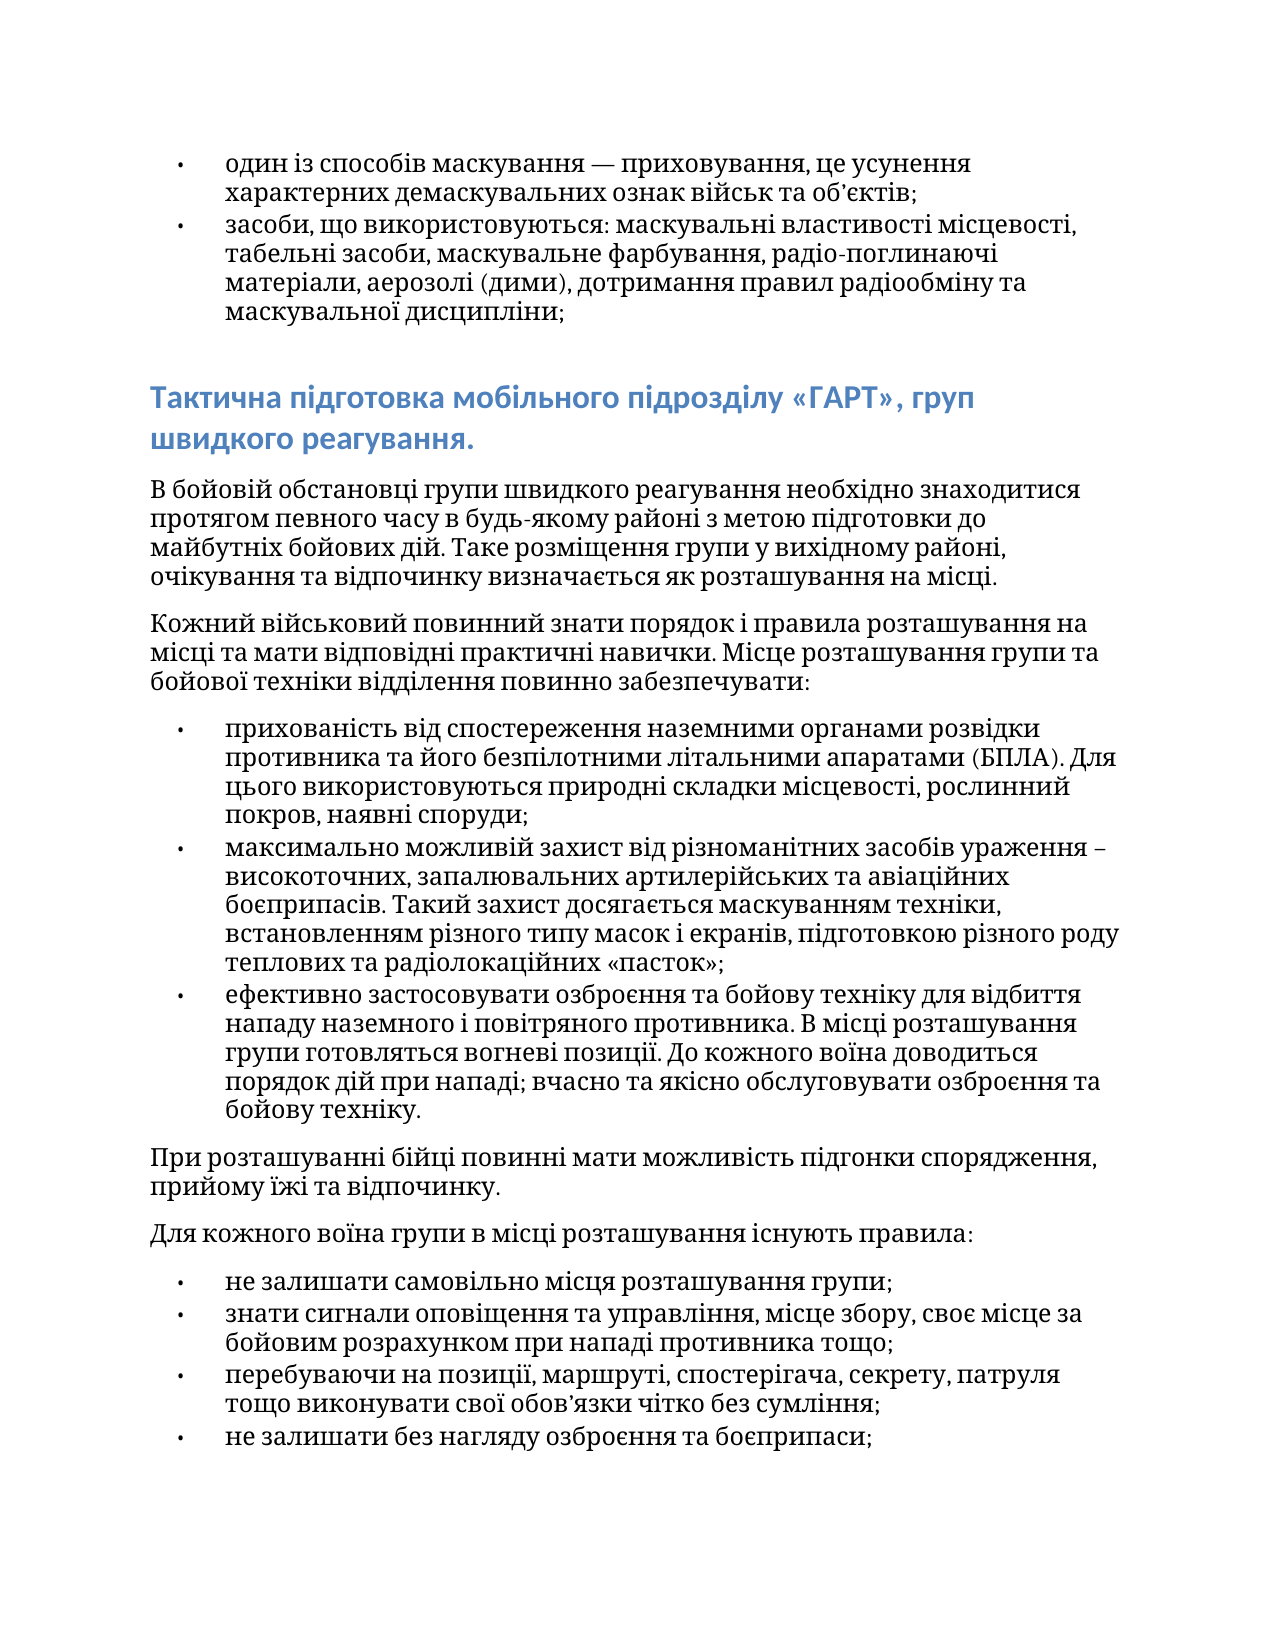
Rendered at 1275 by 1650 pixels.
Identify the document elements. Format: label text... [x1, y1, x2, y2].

text Кожний військовий повинний знати порядок і правила розташування на місці та мати відповідні практичні навички. Місце розташування групи та бойової техніки відділення повинно забезпечувати: [150, 610, 1125, 696]
text В бойовій обстановці групи швидкого реагування необхідно знаходитися протягом певного часу в будь-якому районі з метою підготовки до майбутніх бойових дій. Таке розміщення групи у вихідному районі, очікування та відпочинку визначається як розташування на місці. [150, 476, 1125, 591]
list знати сигнали оповіщення та управління, місце збору, своє місце за бойовим розрахунком при нападі противника тощо; [175, 1300, 1125, 1358]
list засоби, що використовуються: маскувальні властивості місцевості, табельні засоби, маскувальне фарбування, радіо-поглинаючі матеріали, аерозолі (дими), дотримання правил радіообміну та маскувальної дисципліни; [175, 211, 1125, 326]
list не залишати самовільно місця розташування групи; [175, 1268, 1125, 1296]
list ефективно застосовувати озброєння та бойову техніку для відбиття нападу наземного і повітряного противника. В місці розташування групи готовляться вогневі позиції. До кожного воїна доводиться порядок дій при нападі; вчасно та якісно обслуговувати озброєння та бойову техніку. [175, 981, 1125, 1125]
text При розташуванні бійці повинні мати можливість підгонки спорядження, прийому їжі та відпочинку. [150, 1144, 1125, 1201]
list прихованість від спостереження наземними органами розвідки противника та його безпілотними літальними апаратами (БПЛА). Для цього використовуються природні складки місцевості, рослинний покров, наявні споруди; [175, 715, 1125, 830]
subtitle Тактична підготовка мобільного підрозділу «ГАРТ», груп швидкого реагування. [150, 376, 1125, 458]
list не залишати без нагляду озброєння та боєприпаси; [175, 1423, 1125, 1451]
list максимально можливій захист від різноманітних засобів ураження – високоточних, запалювальних артилерійських та авіаційних боєприпасів. Такий захист досягається маскуванням техніки, встановленням різного типу масок і екранів, підготовкою різного роду теплових та радіолокаційних «пасток»; [175, 834, 1125, 978]
list один із способів маскування — приховування, це усунення характерних демаскувальних ознак військ та об’єктів; [175, 150, 1125, 207]
text Для кожного воїна групи в місці розташування існують правила: [150, 1220, 1125, 1249]
list перебуваючи на позиції, маршруті, спостерігача, секрету, патруля тощо виконувати свої обов’язки чітко без сумління; [175, 1361, 1125, 1419]
